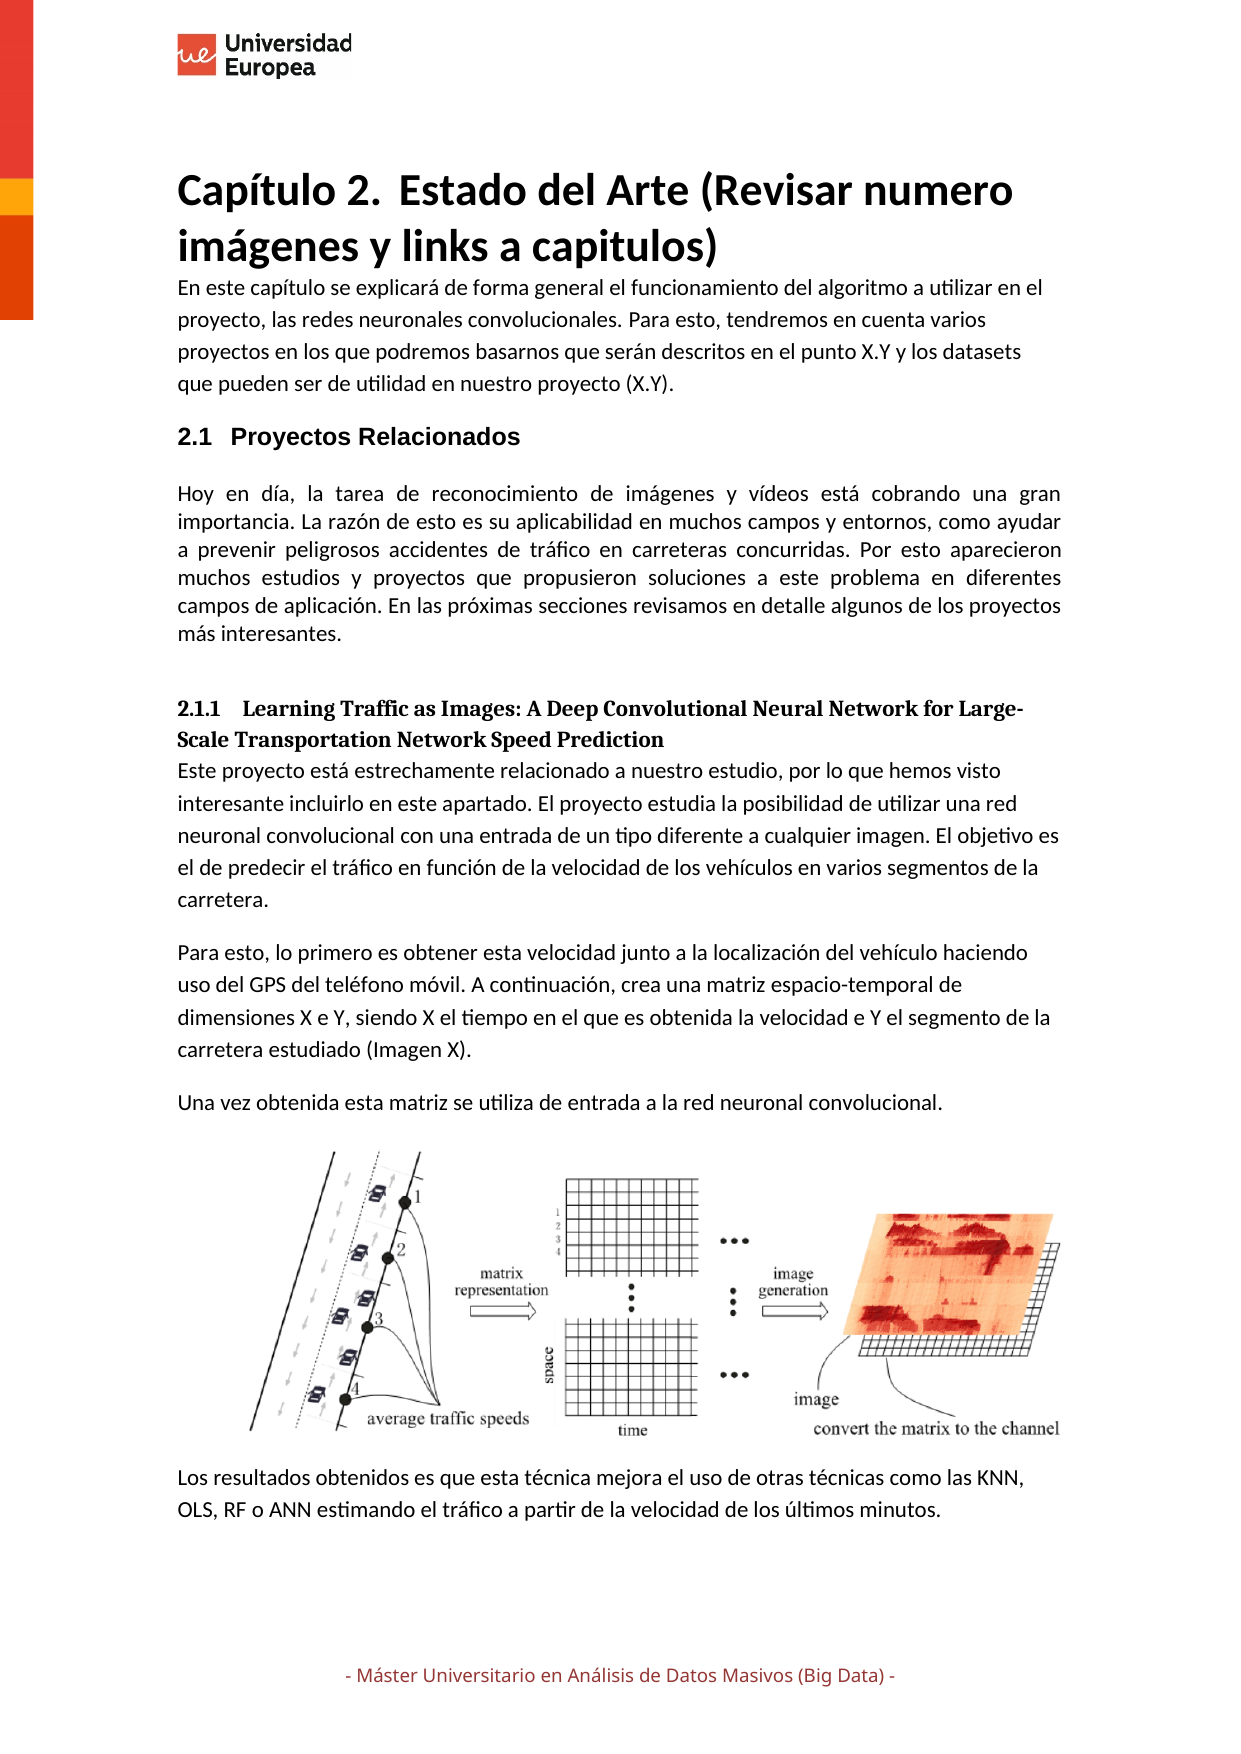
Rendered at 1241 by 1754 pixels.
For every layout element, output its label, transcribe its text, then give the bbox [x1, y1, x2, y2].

subtitle Estado del Arte (Revisar numero imágenes y links a capitulos) [177, 161, 1063, 273]
text Para esto, lo primero es obtener esta velocidad junto a la localización del vehículo haciendo uso del GPS del teléfono móvil. A continuación, crea una matriz espacio-temporal de dimensiones X e Y, siendo X el tiempo en el que es obtenida la velocidad e Y el segmento de la carretera estudiado (Imagen X). [177, 938, 1063, 1063]
text Hoy en día, la tarea de reconocimiento de imágenes y vídeos está cobrando una gran importancia. La razón de esto es su aplicabilidad en muchos campos y entornos, como ayudar a prevenir peligrosos accidentes de tráfico en carreteras concurridas. Por esto aparecieron muchos estudios y proyectos que propusieron soluciones a este problema en diferentes campos de aplicación. En las próximas secciones revisamos en detalle algunos de los proyectos más interesantes. [177, 479, 1063, 647]
picture [177, 1141, 1063, 1439]
subtitle Learning Traffic as Images: A Deep Convolutional Neural Network for Large-Scale Transportation Network Speed Prediction [177, 696, 1063, 753]
picture [0, 0, 34, 320]
text Una vez obtenida esta matriz se utiliza de entrada a la red neuronal convolucional. [177, 1088, 1063, 1116]
text Los resultados obtenidos es que esta técnica mejora el uso de otras técnicas como las KNN, OLS, RF o ANN estimando el tráfico a partir de la velocidad de los últimos minutos. [177, 1463, 1063, 1523]
text En este capítulo se explicará de forma general el funcionamiento del algoritmo a utilizar en el proyecto, las redes neuronales convolucionales. Para esto, tendremos en cuenta varios proyectos en los que podremos basarnos que serán descritos en el punto X.Y y los datasets que pueden ser de utilidad en nuestro proyecto (X.Y). [177, 273, 1063, 397]
text Este proyecto está estrechamente relacionado a nuestro estudio, por lo que hemos visto interesante incluirlo en este apartado. El proyecto estudia la posibilidad de utilizar una red neuronal convolucional con una entrada de un tipo diferente a cualquier imagen. El objetivo es el de predecir el tráfico en función de la velocidad de los vehículos en varios segmentos de la carretera. [177, 757, 1063, 913]
picture [177, 33, 352, 79]
subtitle Proyectos Relacionados [177, 422, 1063, 451]
